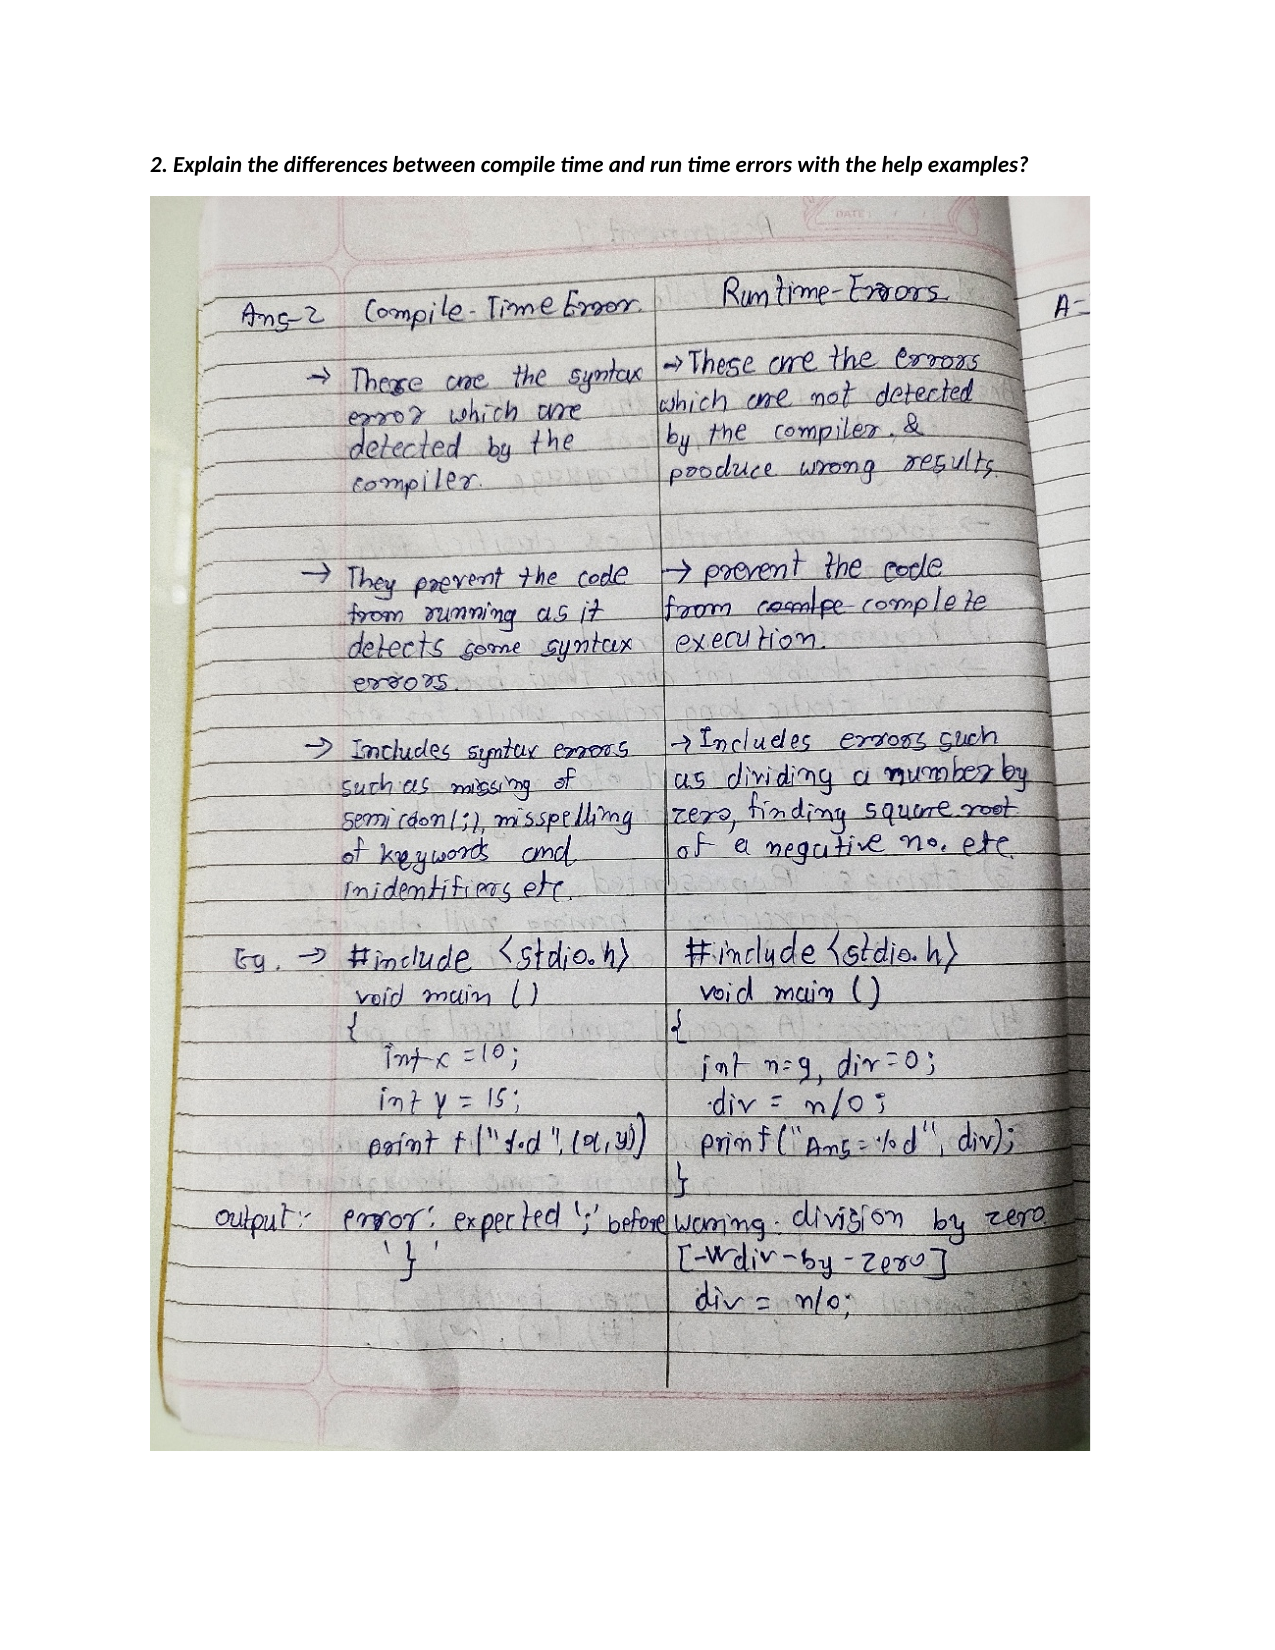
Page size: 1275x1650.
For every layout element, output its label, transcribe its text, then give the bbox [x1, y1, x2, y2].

picture [150, 196, 1091, 1451]
text 2. Explain the differences between compile time and run time errors with the help examples? [150, 150, 1125, 178]
